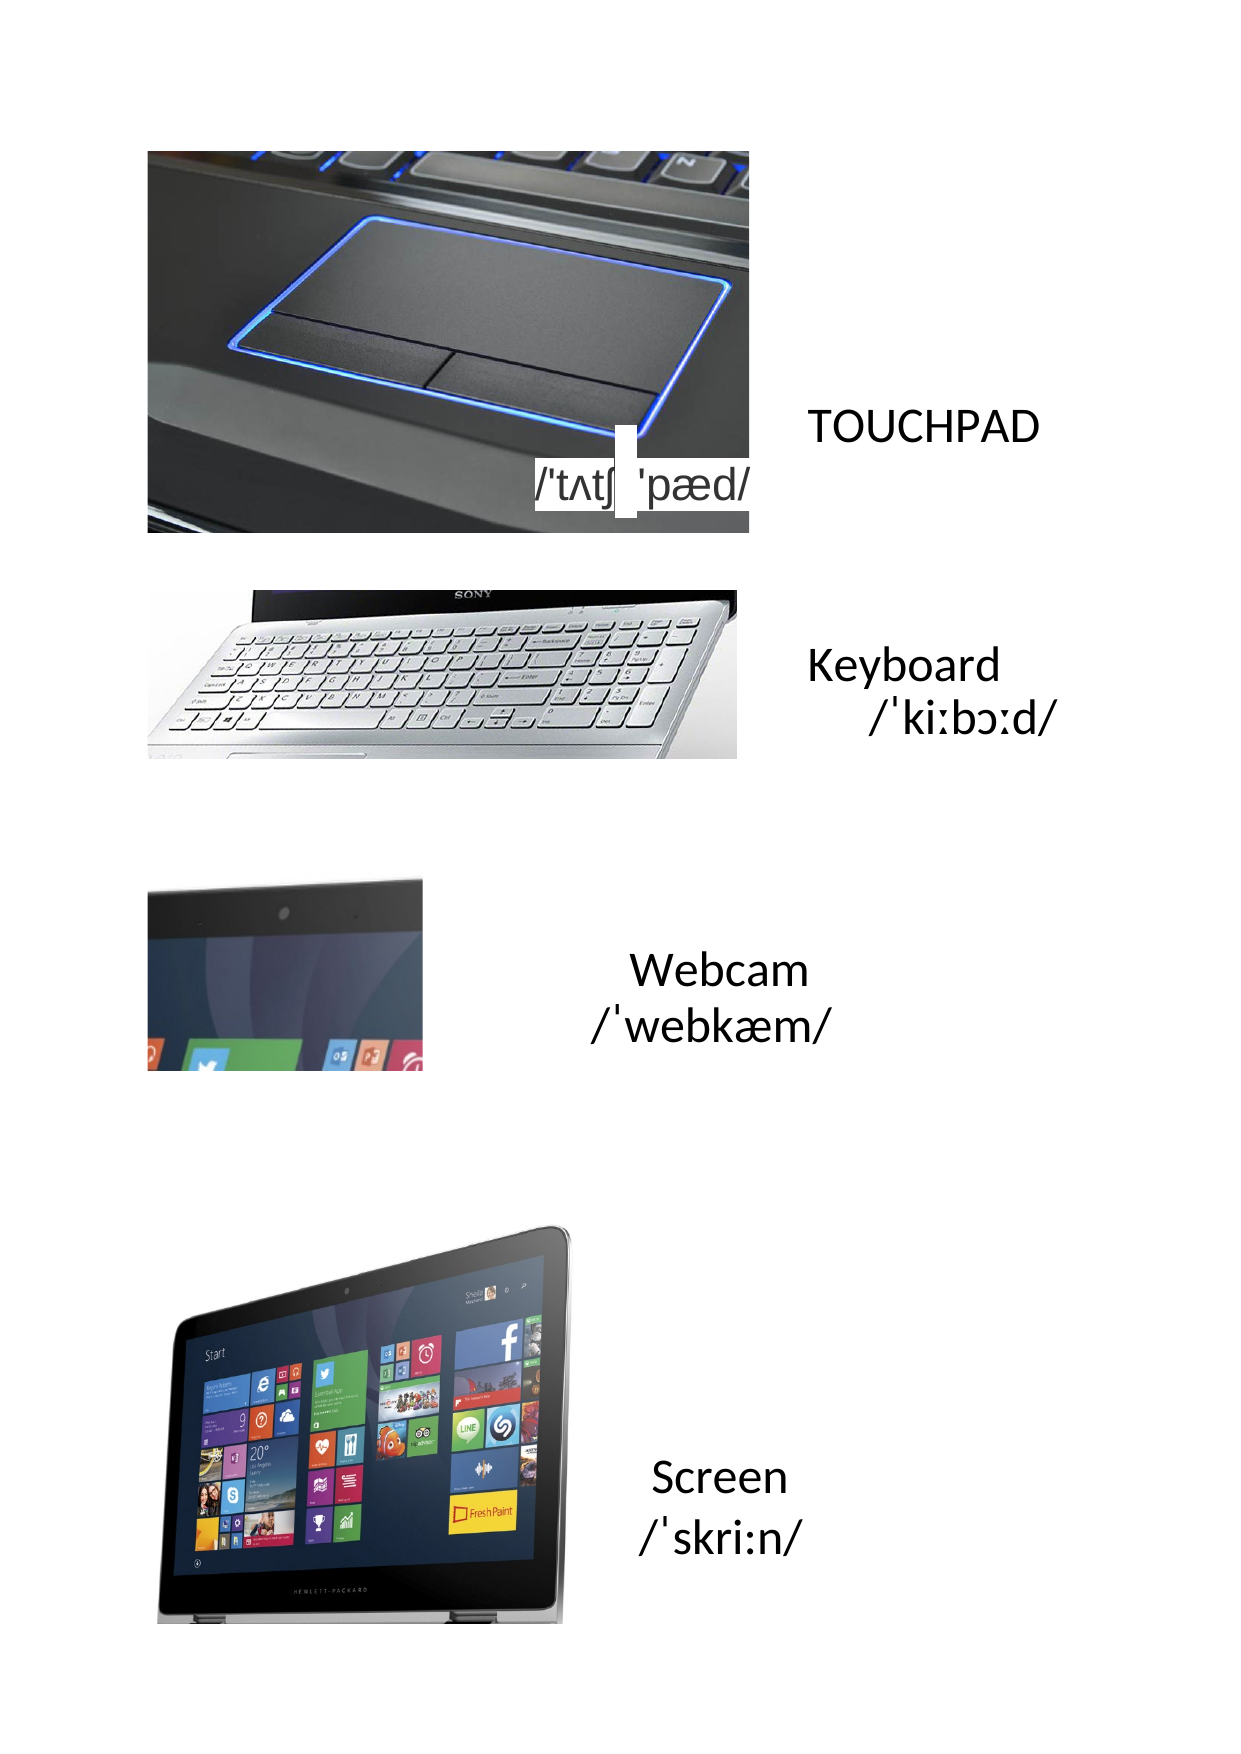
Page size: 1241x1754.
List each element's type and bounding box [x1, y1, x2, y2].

picture [147, 1219, 604, 1624]
picture [147, 862, 423, 1071]
picture [147, 590, 737, 759]
picture [147, 151, 750, 533]
